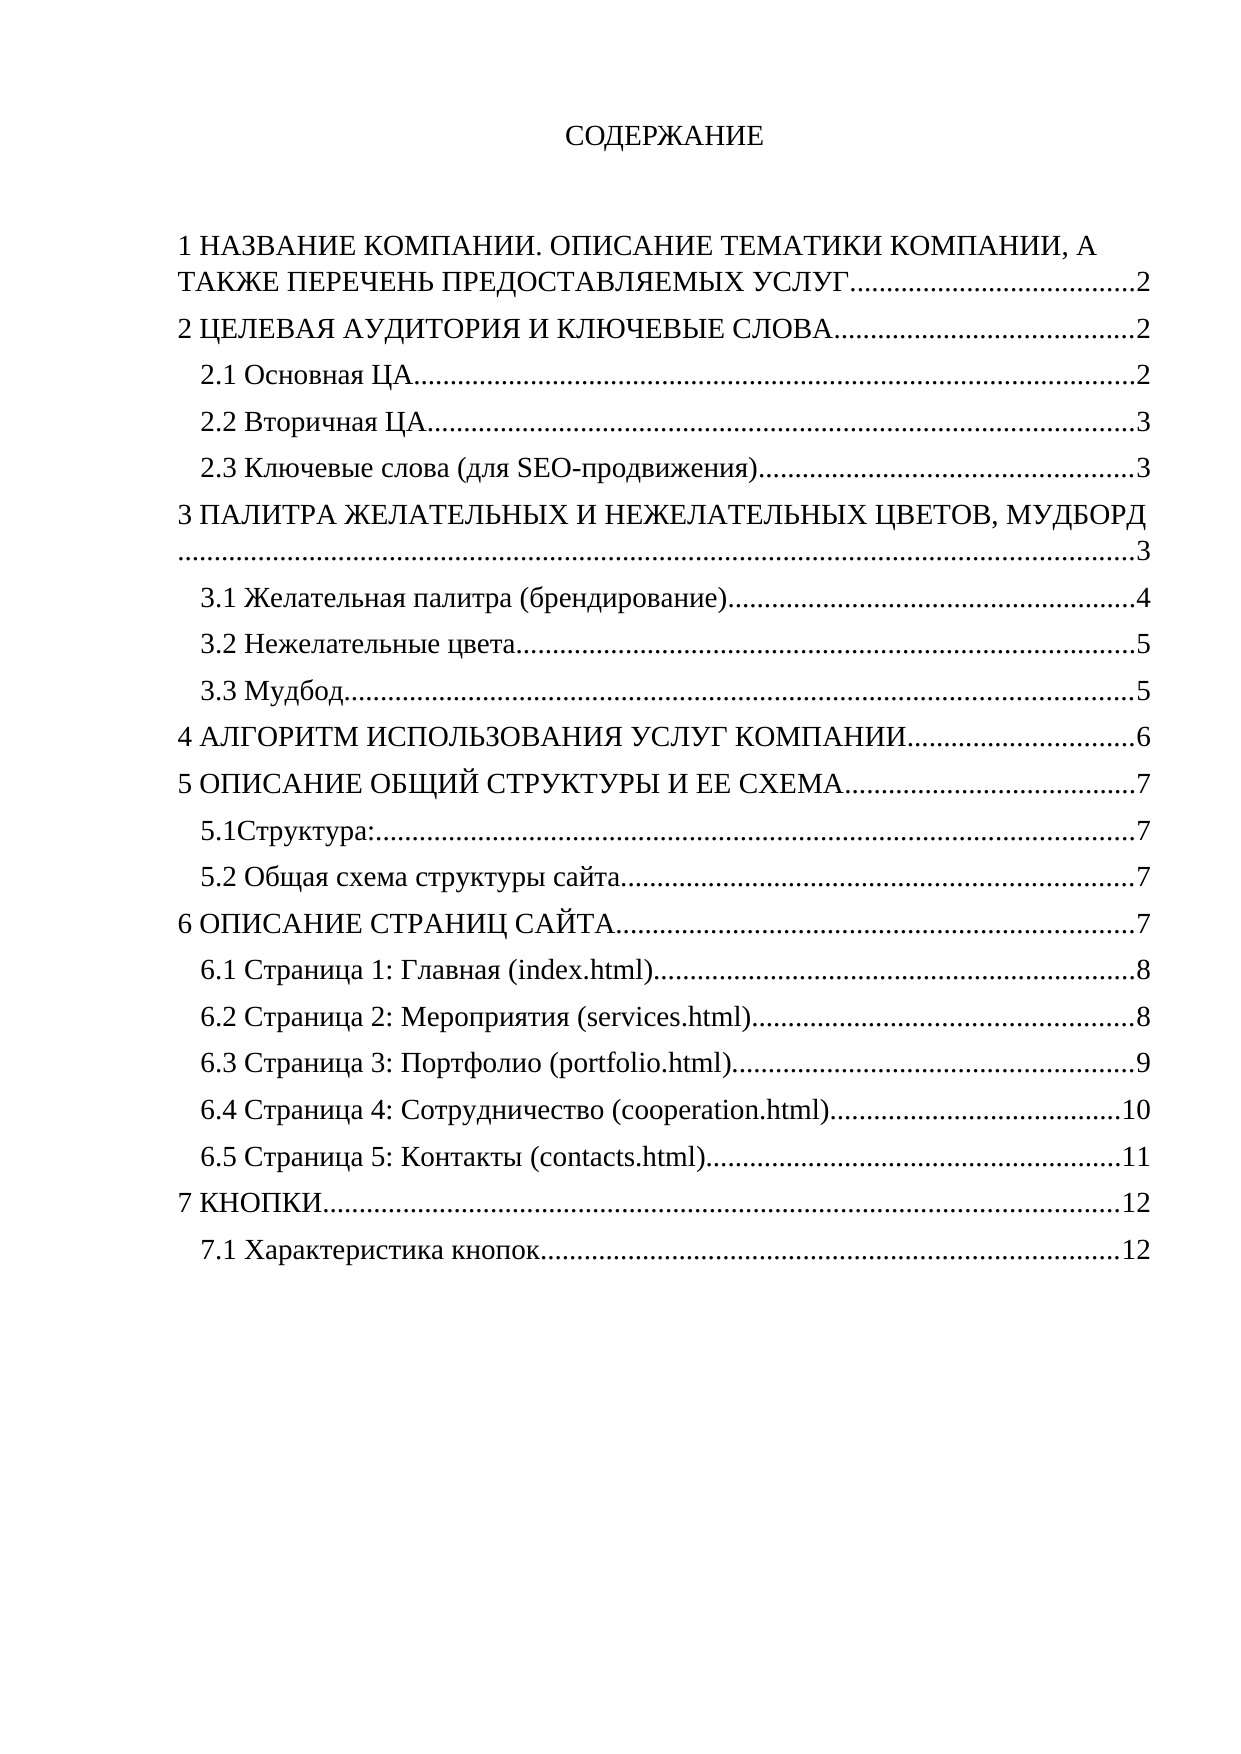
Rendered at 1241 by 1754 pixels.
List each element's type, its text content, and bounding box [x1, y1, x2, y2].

text СОДЕРЖАНИЕ [177, 118, 1152, 152]
